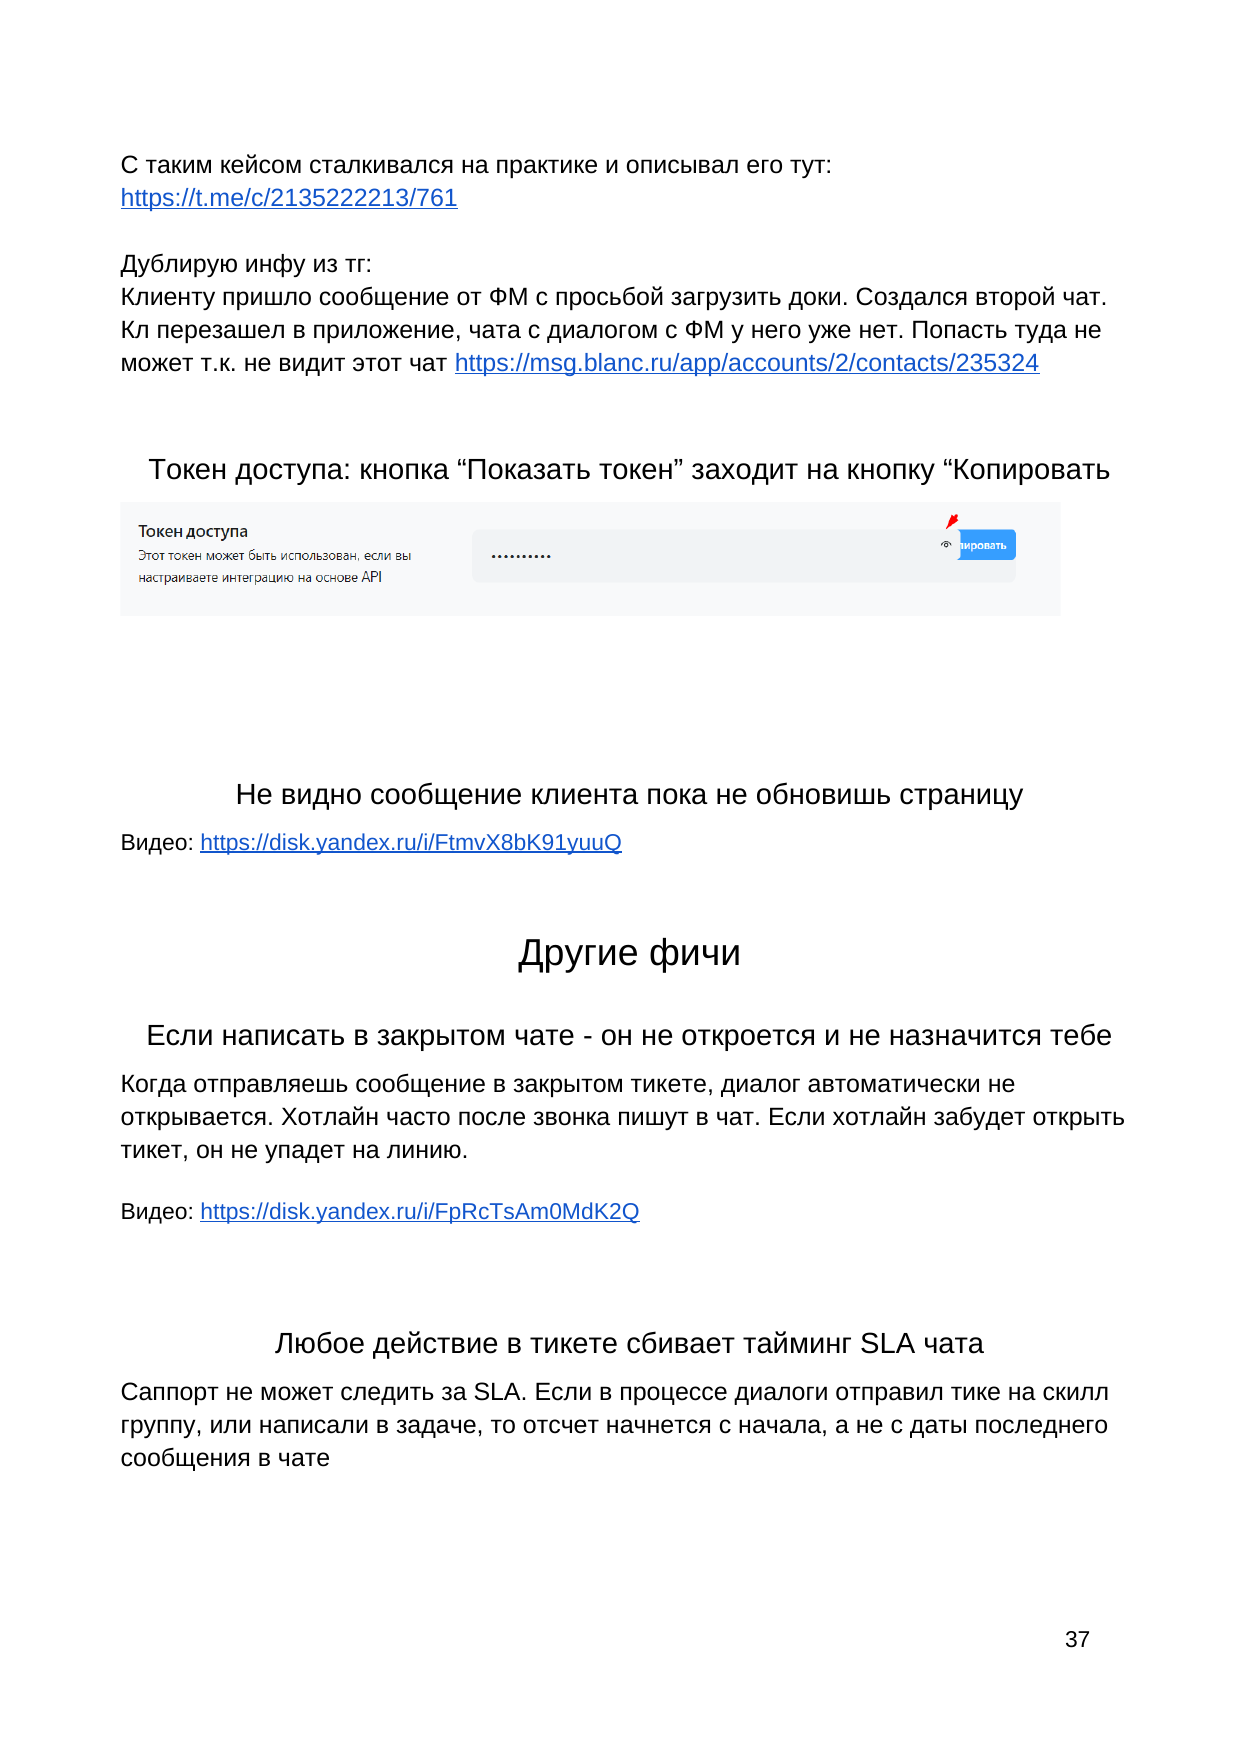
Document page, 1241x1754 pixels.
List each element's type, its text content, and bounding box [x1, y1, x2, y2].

text Саппорт не может следить за SLA. Если в процессе диалоги отправил тике на скилл группу, или написали в задаче, то отсчет начнется с начала, а не с даты последнего сообщения в чате [120, 1377, 1139, 1472]
text Клиенту пришло сообщение от ФМ с просьбой загрузить доки. Создался второй чат. Кл перезашел в приложение, чата с диалогом с ФМ у него уже нет. Попасть туда не может т.к. не видит этот чат https://msg.blanc.ru/app/accounts/2/contacts/235324 [120, 282, 1139, 377]
text Дублирую инфу из тг: [120, 249, 1139, 278]
subtitle Любое действие в тикете сбивает тайминг SLA чата [120, 1326, 1139, 1359]
subtitle Если написать в закрытом чате - он не откроется и не назначится тебе [120, 1018, 1139, 1051]
text Видео: https://disk.yandex.ru/i/FtmvX8bK91yuuQ [120, 828, 1139, 855]
picture [120, 502, 1061, 616]
text Видео: https://disk.yandex.ru/i/FpRcTsAm0MdK2Q [120, 1198, 1139, 1224]
subtitle Не видно сообщение клиента пока не обновишь страницу [120, 777, 1139, 811]
subtitle Токен доступа: кнопка “Показать токен” заходит на кнопку “Копировать [120, 452, 1139, 485]
text С таким кейсом сталкивался на практике и описывал его тут: https://t.me/c/2135222213/761 [120, 150, 1139, 212]
subtitle Другие фичи [120, 931, 1139, 974]
text Когда отправляешь сообщение в закрытом тикете, диалог автоматически не открывается. Хотлайн часто после звонка пишут в чат. Если хотлайн забудет открыть тикет, он не упадет на линию. [120, 1069, 1139, 1163]
